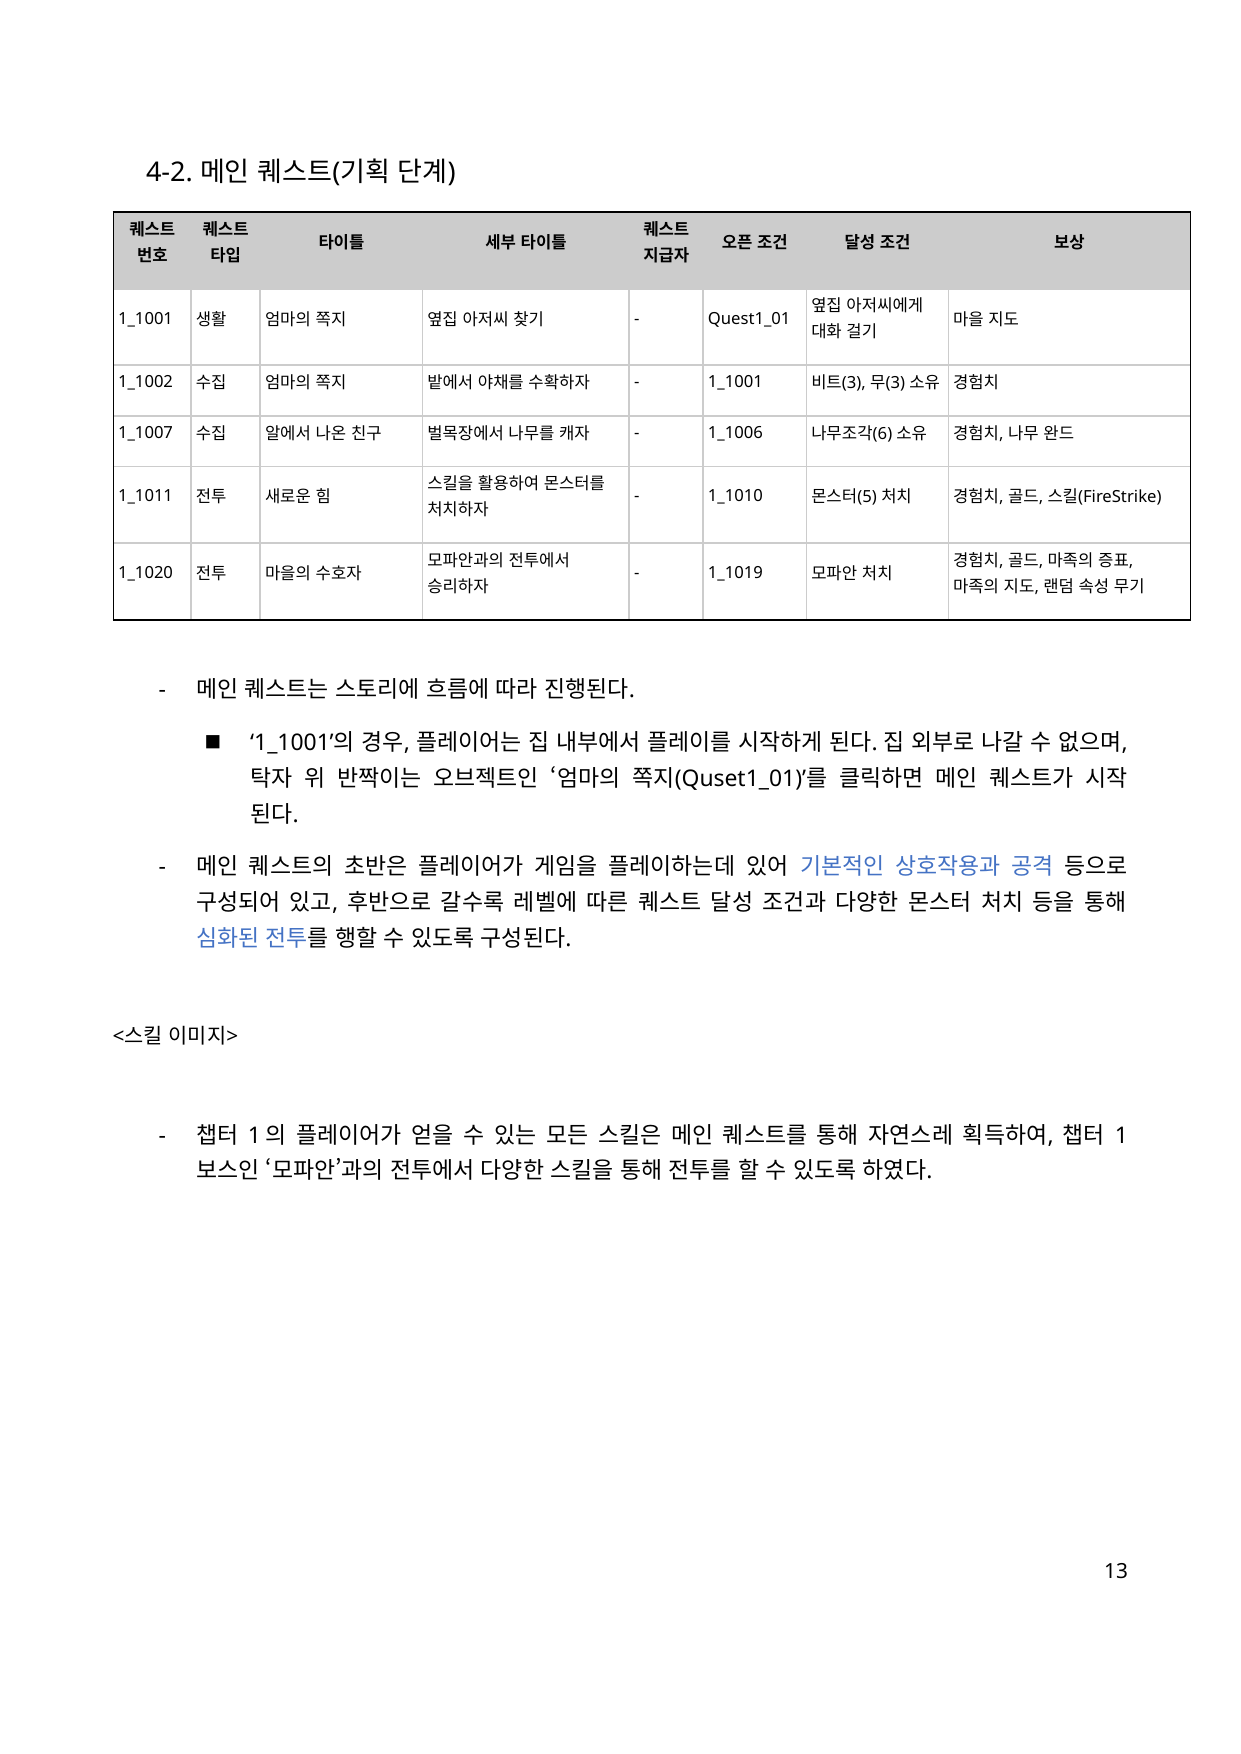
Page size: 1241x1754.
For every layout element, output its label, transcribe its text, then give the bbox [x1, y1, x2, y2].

table_header 퀘스트 지급자 [630, 213, 702, 288]
text <스킬 이미지> [112, 1020, 1128, 1050]
table_cell 새로운 힘 [261, 467, 422, 542]
table_cell Quest1_01 [704, 290, 806, 364]
table_cell 경험치, 나무 완드 [949, 417, 1190, 466]
table_cell 엄마의 쪽지 [261, 366, 422, 415]
table_cell 1_1020 [114, 544, 190, 619]
table_cell 경험치 [949, 366, 1190, 415]
list ‘1_1001’의 경우, 플레이어는 집 내부에서 플레이를 시작하게 된다. 집 외부로 나갈 수 없으며, 탁자 위 반짝이는 오브젝트인 ‘엄마의 쪽지(Quset1_01)’를 클릭하면 메인 퀘스트가 시작 된다. [204, 723, 1128, 829]
table_cell - [630, 544, 702, 619]
table_cell - [630, 366, 702, 415]
table_cell 알에서 나온 친구 [261, 417, 422, 466]
table_cell 생활 [192, 290, 259, 364]
table_header 보상 [949, 213, 1190, 288]
table_cell 전투 [192, 467, 259, 542]
table_cell 모파안 처치 [807, 544, 948, 619]
table_header 타이틀 [261, 213, 422, 288]
list 챕터 1의 플레이어가 얻을 수 있는 모든 스킬은 메인 퀘스트를 통해 자연스레 획득하여, 챕터 1 보스인 ‘모파안’과의 전투에서 다양한 스킬을 통해 전투를 할 수 있도록 하였다. [158, 1116, 1128, 1186]
table_cell 1_1001 [114, 290, 190, 364]
table_header 퀘스트 번호 [114, 213, 190, 288]
table_cell 경험치, 골드, 스킬(FireStrike) [949, 467, 1190, 542]
table_cell 엄마의 쪽지 [261, 290, 422, 364]
list 메인 퀘스트는 스토리에 흐름에 따라 진행된다. [158, 671, 1128, 704]
table_cell 몬스터(5) 처치 [807, 467, 948, 542]
table_cell 1_1010 [704, 467, 806, 542]
table_header 세부 타이틀 [423, 213, 628, 288]
table_cell 벌목장에서 나무를 캐자 [423, 417, 628, 466]
table_cell 전투 [192, 544, 259, 619]
table_cell 스킬을 활용하여 몬스터를 처치하자 [423, 467, 628, 542]
table_cell 수집 [192, 366, 259, 415]
table_cell 옆집 아저씨에게 대화 걸기 [807, 290, 948, 364]
table_cell 1_1001 [704, 366, 806, 415]
table_cell 경험치, 골드, 마족의 증표, 마족의 지도, 랜덤 속성 무기 [949, 544, 1190, 619]
table_cell 밭에서 야채를 수확하자 [423, 366, 628, 415]
table_cell 마을의 수호자 [261, 544, 422, 619]
table_cell 비트(3), 무(3) 소유 [807, 366, 948, 415]
table_cell 나무조각(6) 소유 [807, 417, 948, 466]
table_cell 모파안과의 전투에서 승리하자 [423, 544, 628, 619]
text 4-2. 메인 퀘스트(기획 단계) [112, 150, 1107, 189]
table_cell 1_1019 [704, 544, 806, 619]
table_cell 수집 [192, 417, 259, 466]
table_cell 1_1007 [114, 417, 190, 466]
table_cell 1_1006 [704, 417, 806, 466]
table_header 달성 조건 [807, 213, 948, 288]
table_cell 마을 지도 [949, 290, 1190, 364]
table_header 오픈 조건 [704, 213, 806, 288]
table_cell 1_1002 [114, 366, 190, 415]
table_cell - [630, 417, 702, 466]
list 메인 퀘스트의 초반은 플레이어가 게임을 플레이하는데 있어 기본적인 상호작용과 공격 등으로 구성되어 있고, 후반으로 갈수록 레벨에 따른 퀘스트 달성 조건과 다양한 몬스터 처치 등을 통해 심화된 전투를 행할 수 있도록 구성된다. [158, 848, 1128, 953]
table_cell 1_1011 [114, 467, 190, 542]
table_cell - [630, 290, 702, 364]
table_cell 옆집 아저씨 찾기 [423, 290, 628, 364]
table_header 퀘스트 타입 [192, 213, 259, 288]
table_cell - [630, 467, 702, 542]
